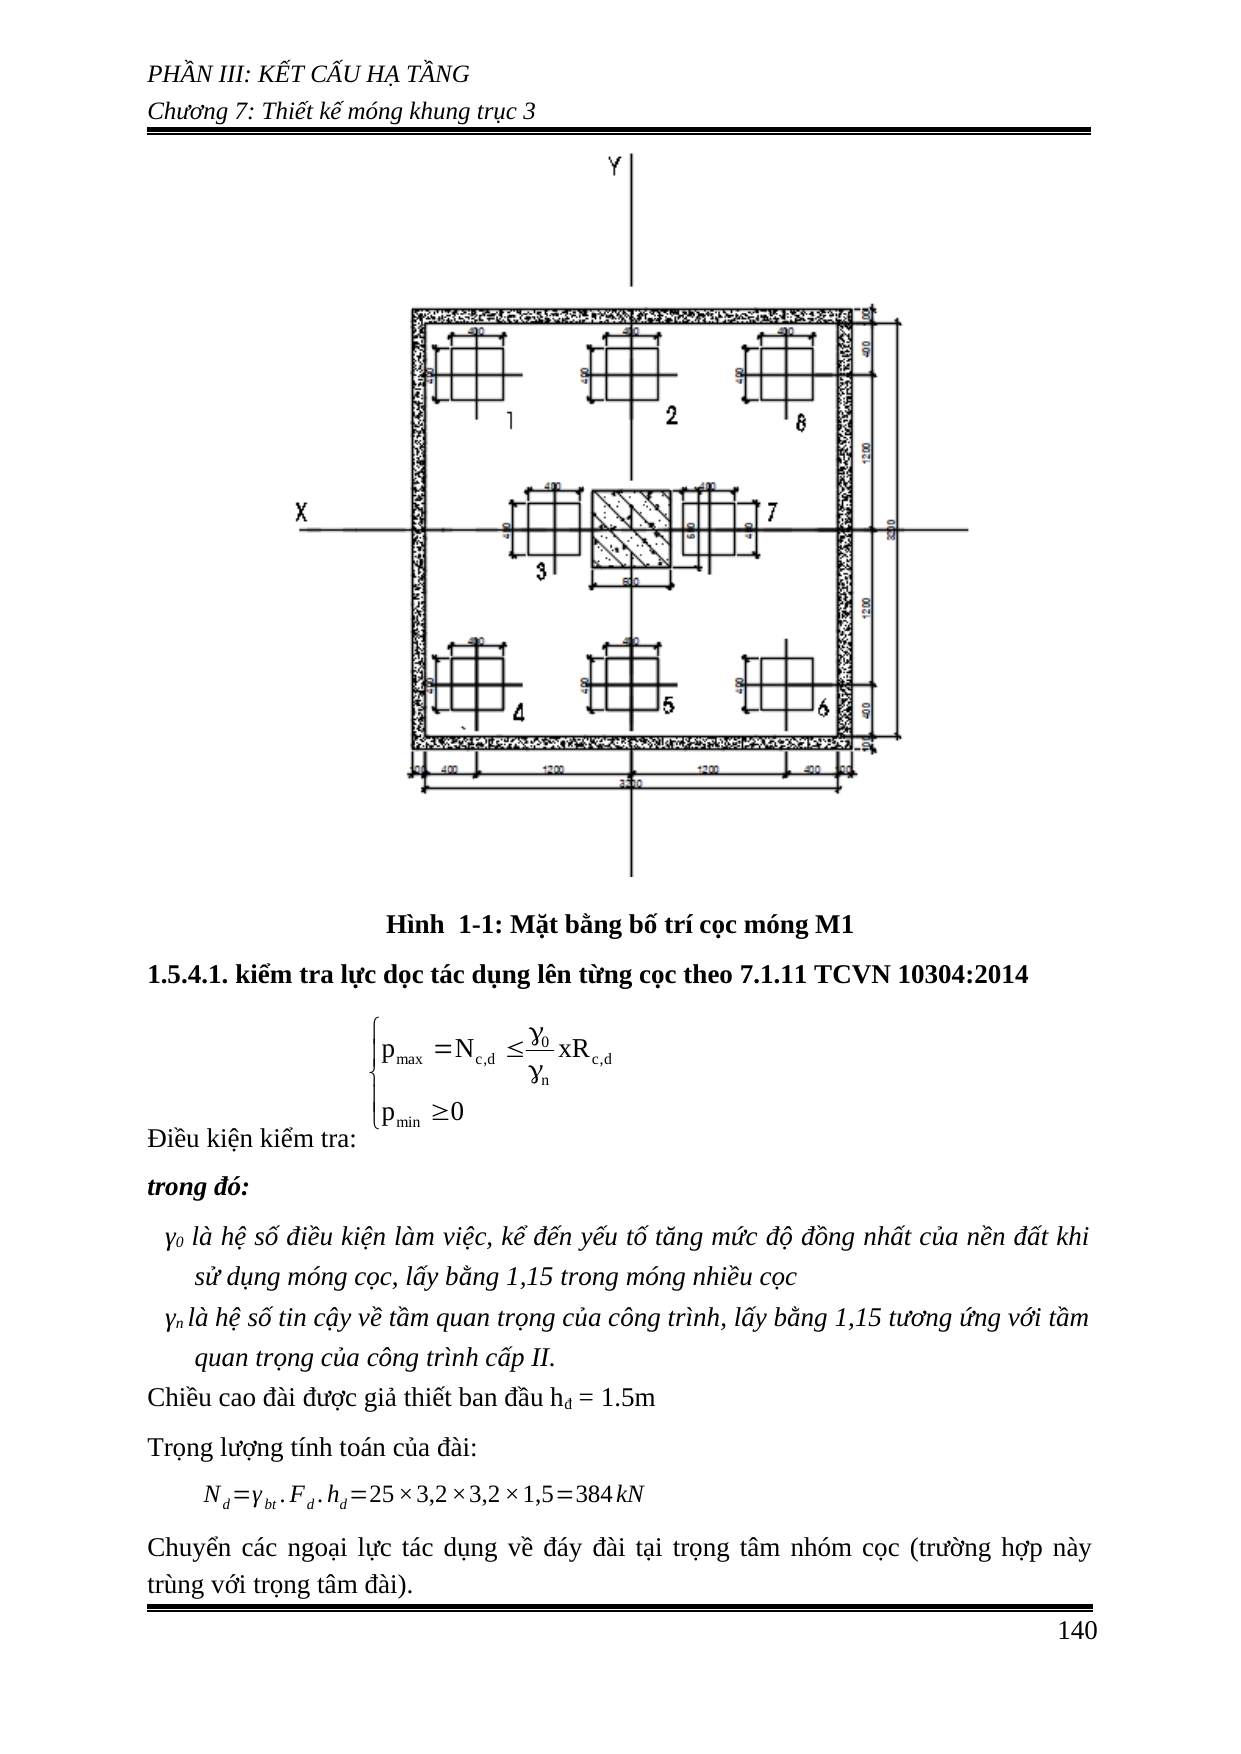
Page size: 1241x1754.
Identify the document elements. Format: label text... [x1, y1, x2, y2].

text Chiều cao đài được giả thiết ban đầu hđ = 1.5m [147, 1381, 1093, 1413]
text γ0 là hệ số điều kiện làm việc, kể đến yếu tố tăng mức độ đồng nhất của nền đất khi sử dụng móng cọc, lấy bằng 1,15 trong móng nhiều cọc [165, 1220, 1093, 1291]
picture [251, 147, 989, 877]
subtitle kiểm tra lực dọc tác dụng lên từng cọc theo 7.1.11 TCVN 10304:2014 [147, 958, 1093, 989]
text Chuyển các ngoại lực tác dụng về đáy đài tại trọng tâm nhóm cọc (trường hợp này trùng với trọng tâm đài). [147, 1531, 1093, 1599]
text trong đó: [147, 1170, 1093, 1201]
text Trọng lượng tính toán của đài: [147, 1431, 1093, 1462]
text γn là hệ số tin cậy về tầm quan trọng của công trình, lấy bằng 1,15 tương ứng với tầm quan trọng của công trình cấp II. [165, 1301, 1093, 1372]
text Điều kiện kiểm tra: [147, 1011, 1093, 1153]
